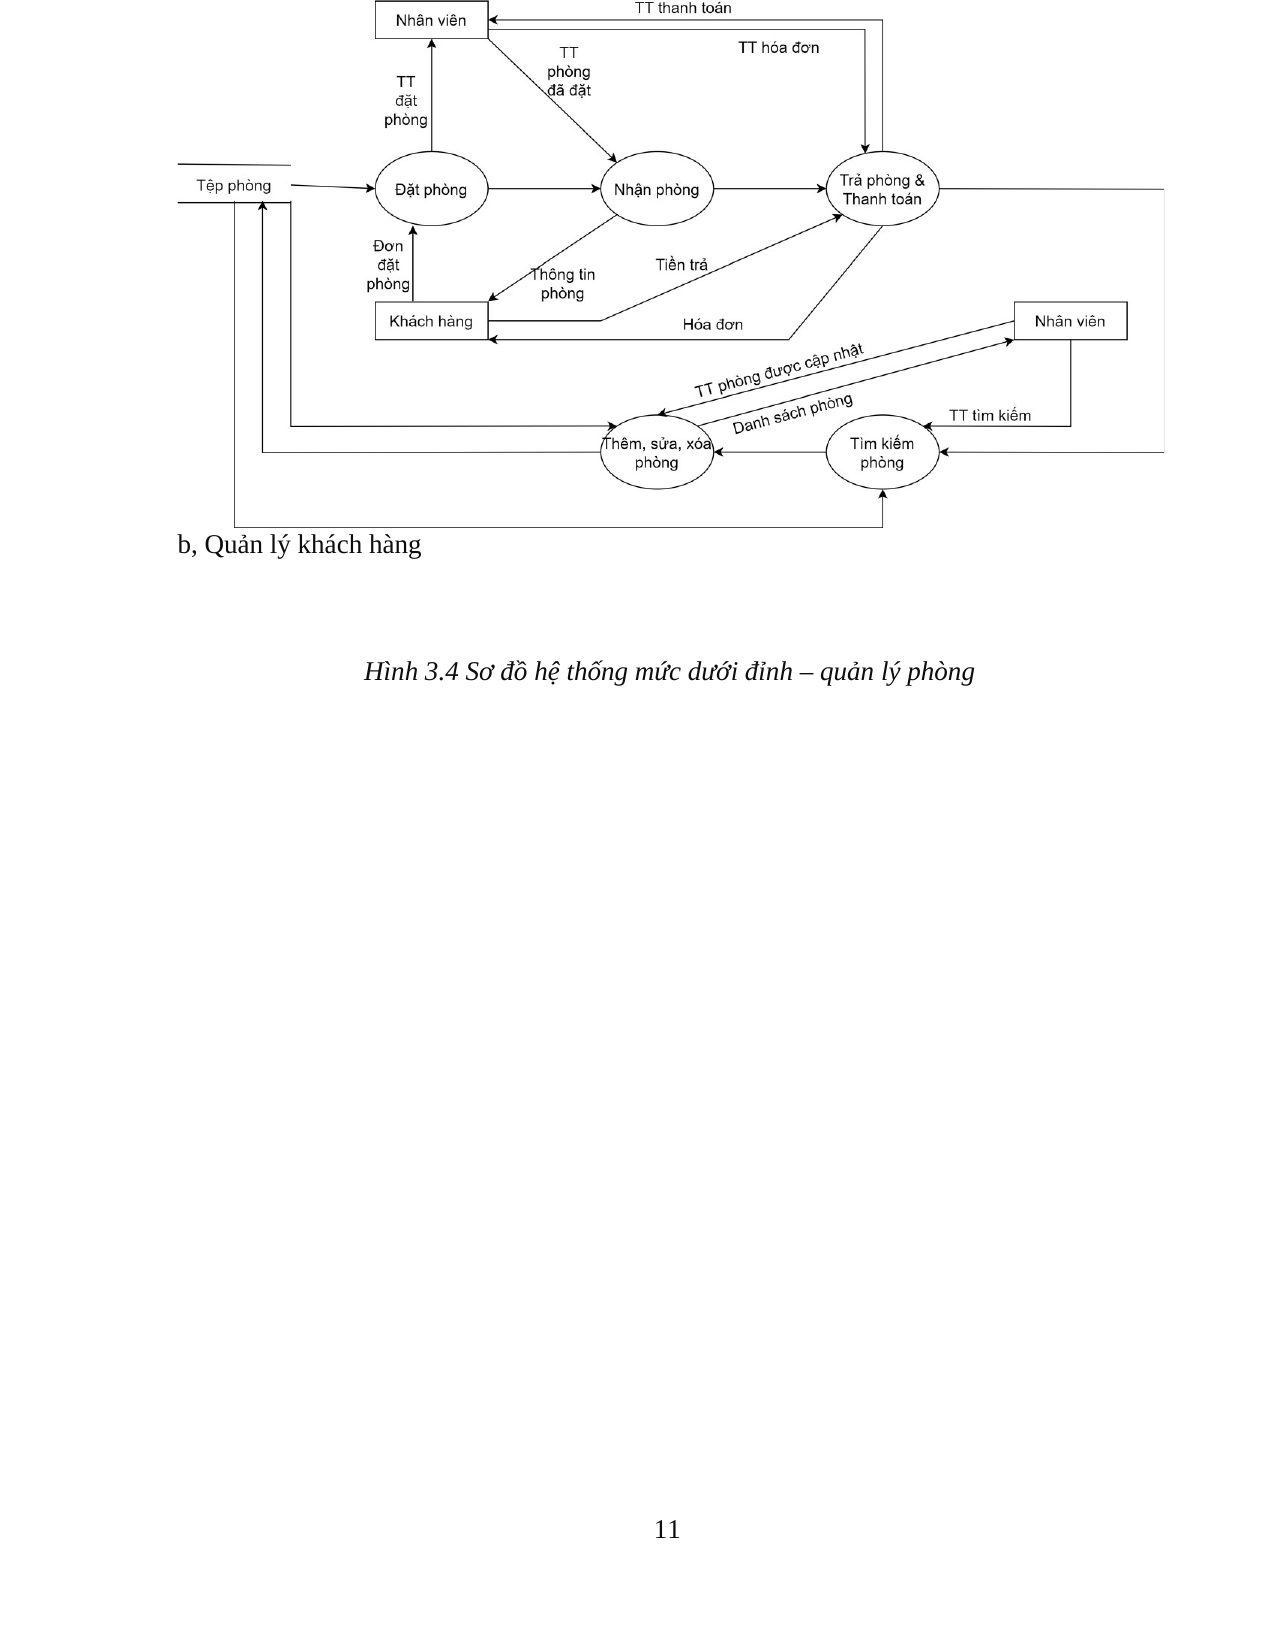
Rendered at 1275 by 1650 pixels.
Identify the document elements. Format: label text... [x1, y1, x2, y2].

text b, Quản lý khách hàng [177, 528, 1157, 559]
picture [177, 0, 1165, 528]
